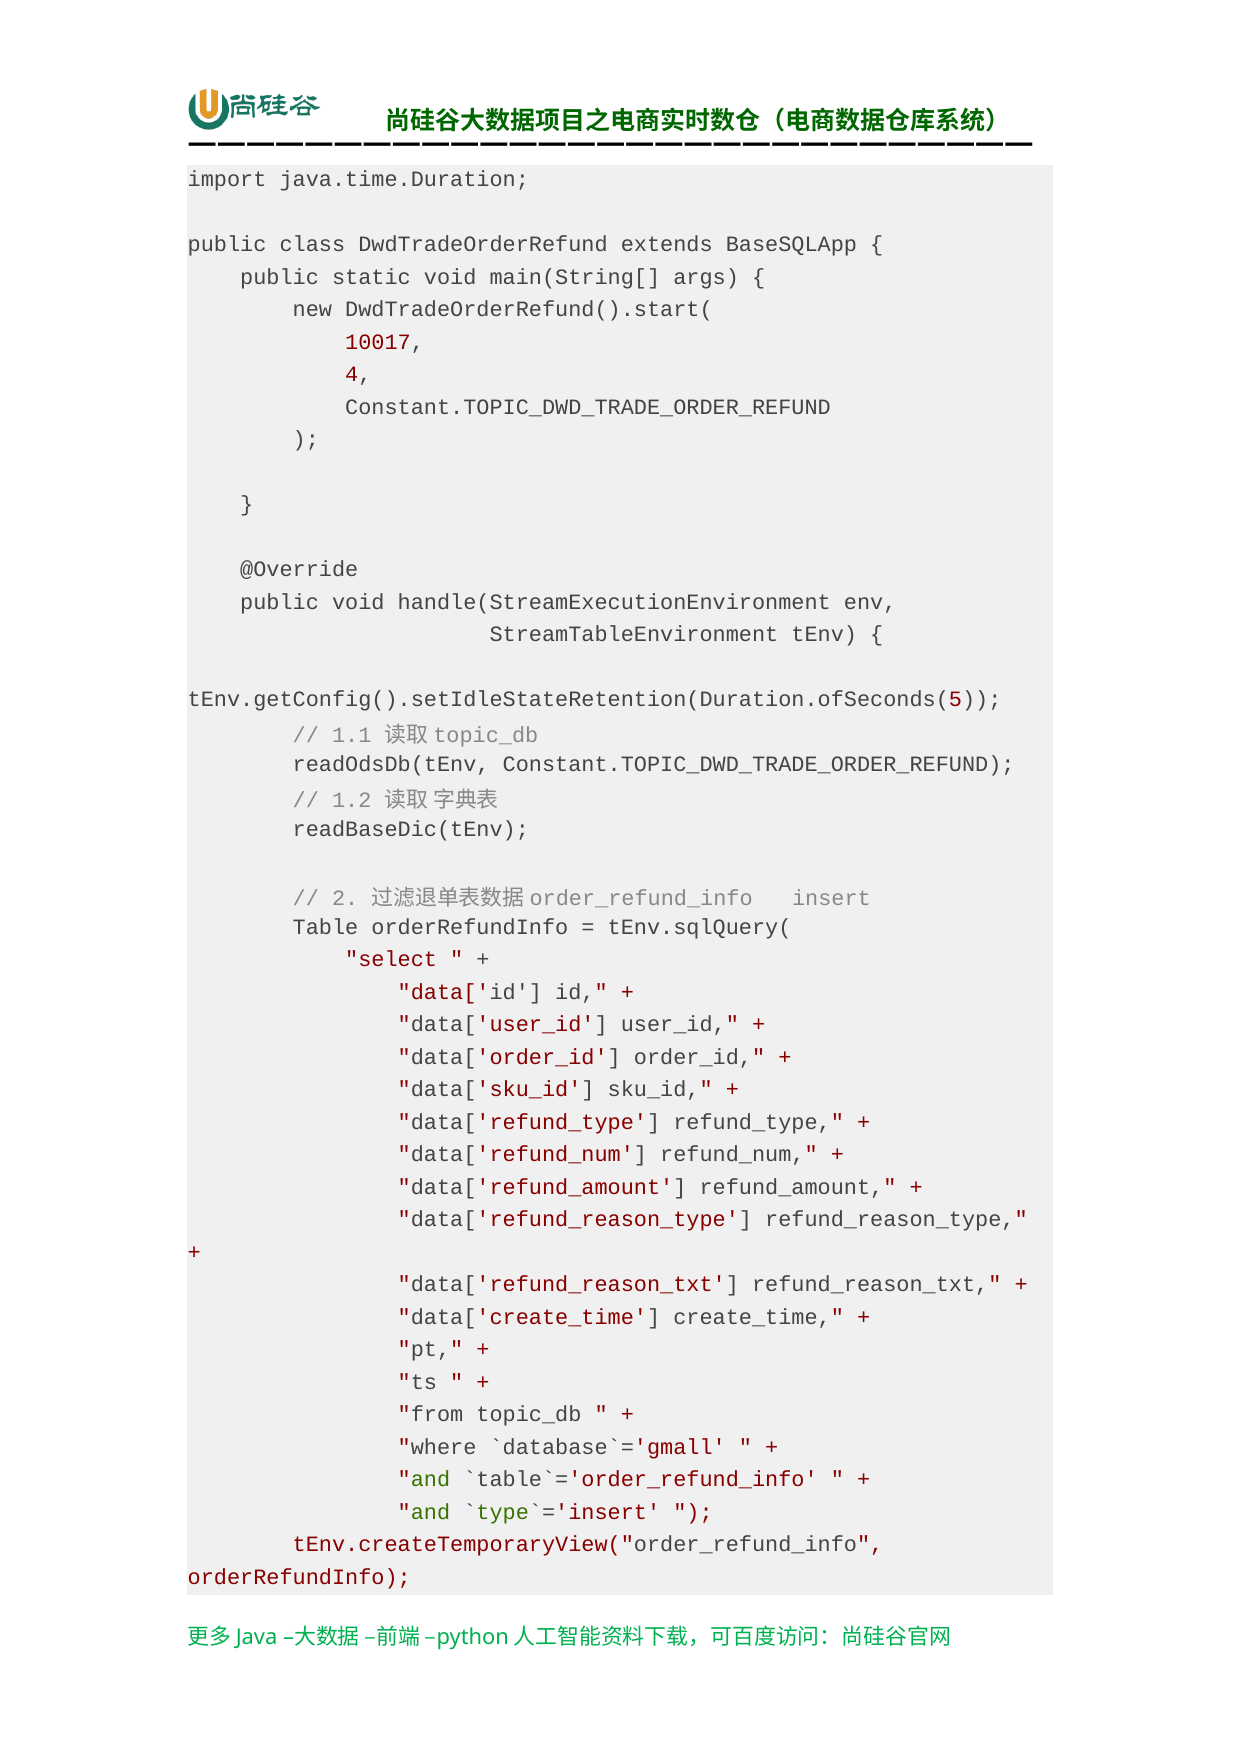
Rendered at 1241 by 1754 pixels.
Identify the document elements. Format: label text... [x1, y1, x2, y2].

text readOdsDb(tEnv, Constant.TOPIC_DWD_TRADE_ORDER_REFUND); [187, 750, 1053, 782]
text // 2. 过滤退单表数据 order_refund_info insert [187, 880, 1053, 912]
text "ts " + [187, 1367, 1053, 1400]
text Table orderRefundInfo = tEnv.sqlQuery( [187, 912, 1053, 945]
text @Override [187, 555, 1053, 587]
text // 1.2 读取 字典表 [187, 782, 1053, 815]
text tEnv.createTemporaryView("order_refund_info", orderRefundInfo); [187, 1530, 1053, 1595]
text Constant.TOPIC_DWD_TRADE_ORDER_REFUND [187, 392, 1053, 425]
text "data['refund_num'] refund_num," + [187, 1140, 1053, 1172]
text StreamTableEnvironment tEnv) { [187, 620, 1053, 652]
text "and `type`='insert' "); [187, 1497, 1053, 1530]
text public void handle(StreamExecutionEnvironment env, [187, 587, 1053, 620]
text "data['create_time'] create_time," + [187, 1302, 1053, 1335]
text "data['refund_reason_txt'] refund_reason_txt," + [187, 1270, 1053, 1302]
text public class DwdTradeOrderRefund extends BaseSQLApp { [187, 230, 1053, 262]
text "and `table`='order_refund_info' " + [187, 1465, 1053, 1497]
text import java.time.Duration; [187, 165, 1053, 197]
text "where `database`='gmall' " + [187, 1432, 1053, 1465]
text "data['refund_reason_type'] refund_reason_type," + [187, 1205, 1053, 1270]
text tEnv.getConfig().setIdleStateRetention(Duration.ofSeconds(5)); [187, 652, 1053, 717]
text // 1.1 读取 topic_db [187, 717, 1053, 750]
text new DwdTradeOrderRefund().start( [187, 295, 1053, 327]
text "data['order_id'] order_id," + [187, 1042, 1053, 1075]
text ); [187, 425, 1053, 457]
text 10017, [187, 327, 1053, 360]
text "pt," + [187, 1335, 1053, 1367]
text "select " + [187, 945, 1053, 977]
text "data['sku_id'] sku_id," + [187, 1075, 1053, 1107]
text readBaseDic(tEnv); [187, 815, 1053, 847]
text "data['refund_amount'] refund_amount," + [187, 1172, 1053, 1205]
text "from topic_db " + [187, 1400, 1053, 1432]
text "data['refund_type'] refund_type," + [187, 1107, 1053, 1140]
text "data['id'] id," + [187, 977, 1053, 1010]
text 4, [187, 360, 1053, 392]
text } [187, 490, 1053, 522]
text public static void main(String[] args) { [187, 262, 1053, 295]
text "data['user_id'] user_id," + [187, 1010, 1053, 1042]
picture [187, 88, 320, 130]
